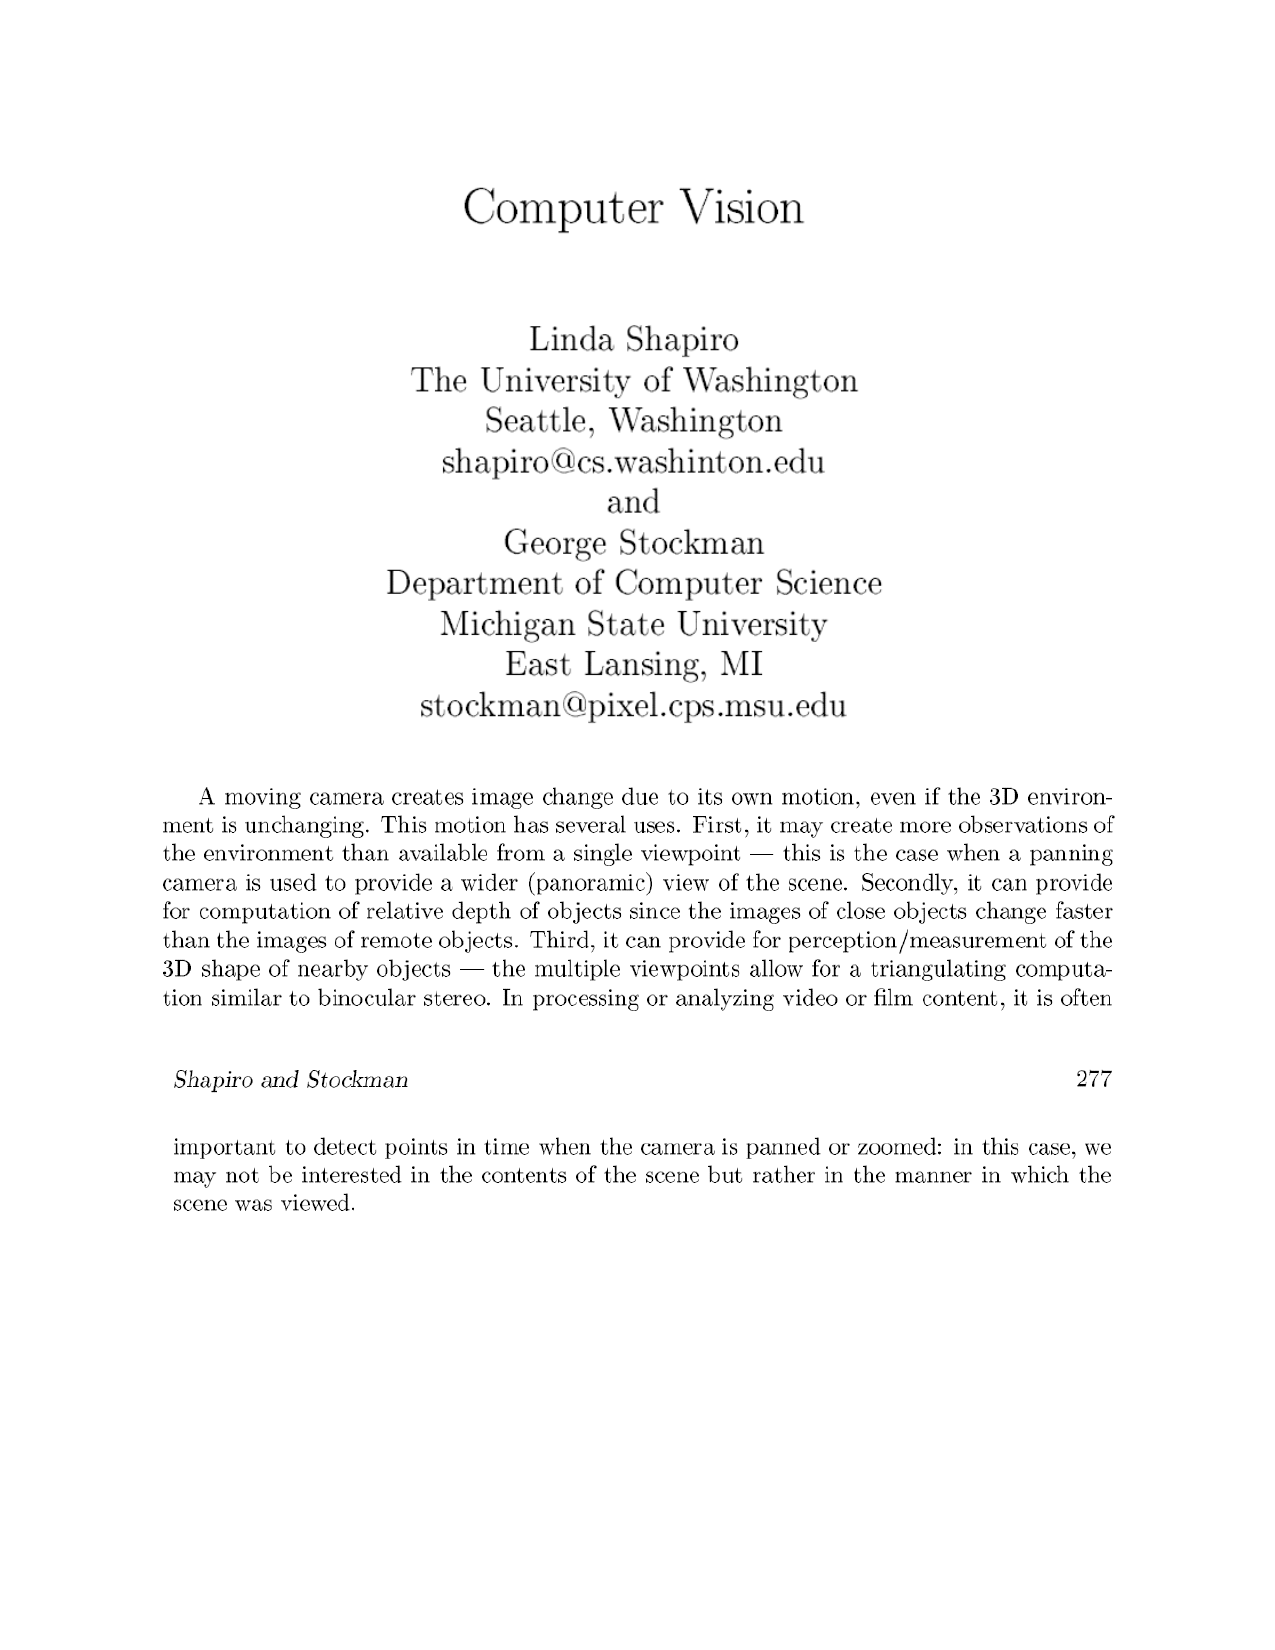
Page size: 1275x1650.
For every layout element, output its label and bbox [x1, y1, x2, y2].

picture [150, 772, 1125, 1032]
picture [150, 1051, 1125, 1221]
picture [347, 150, 928, 754]
